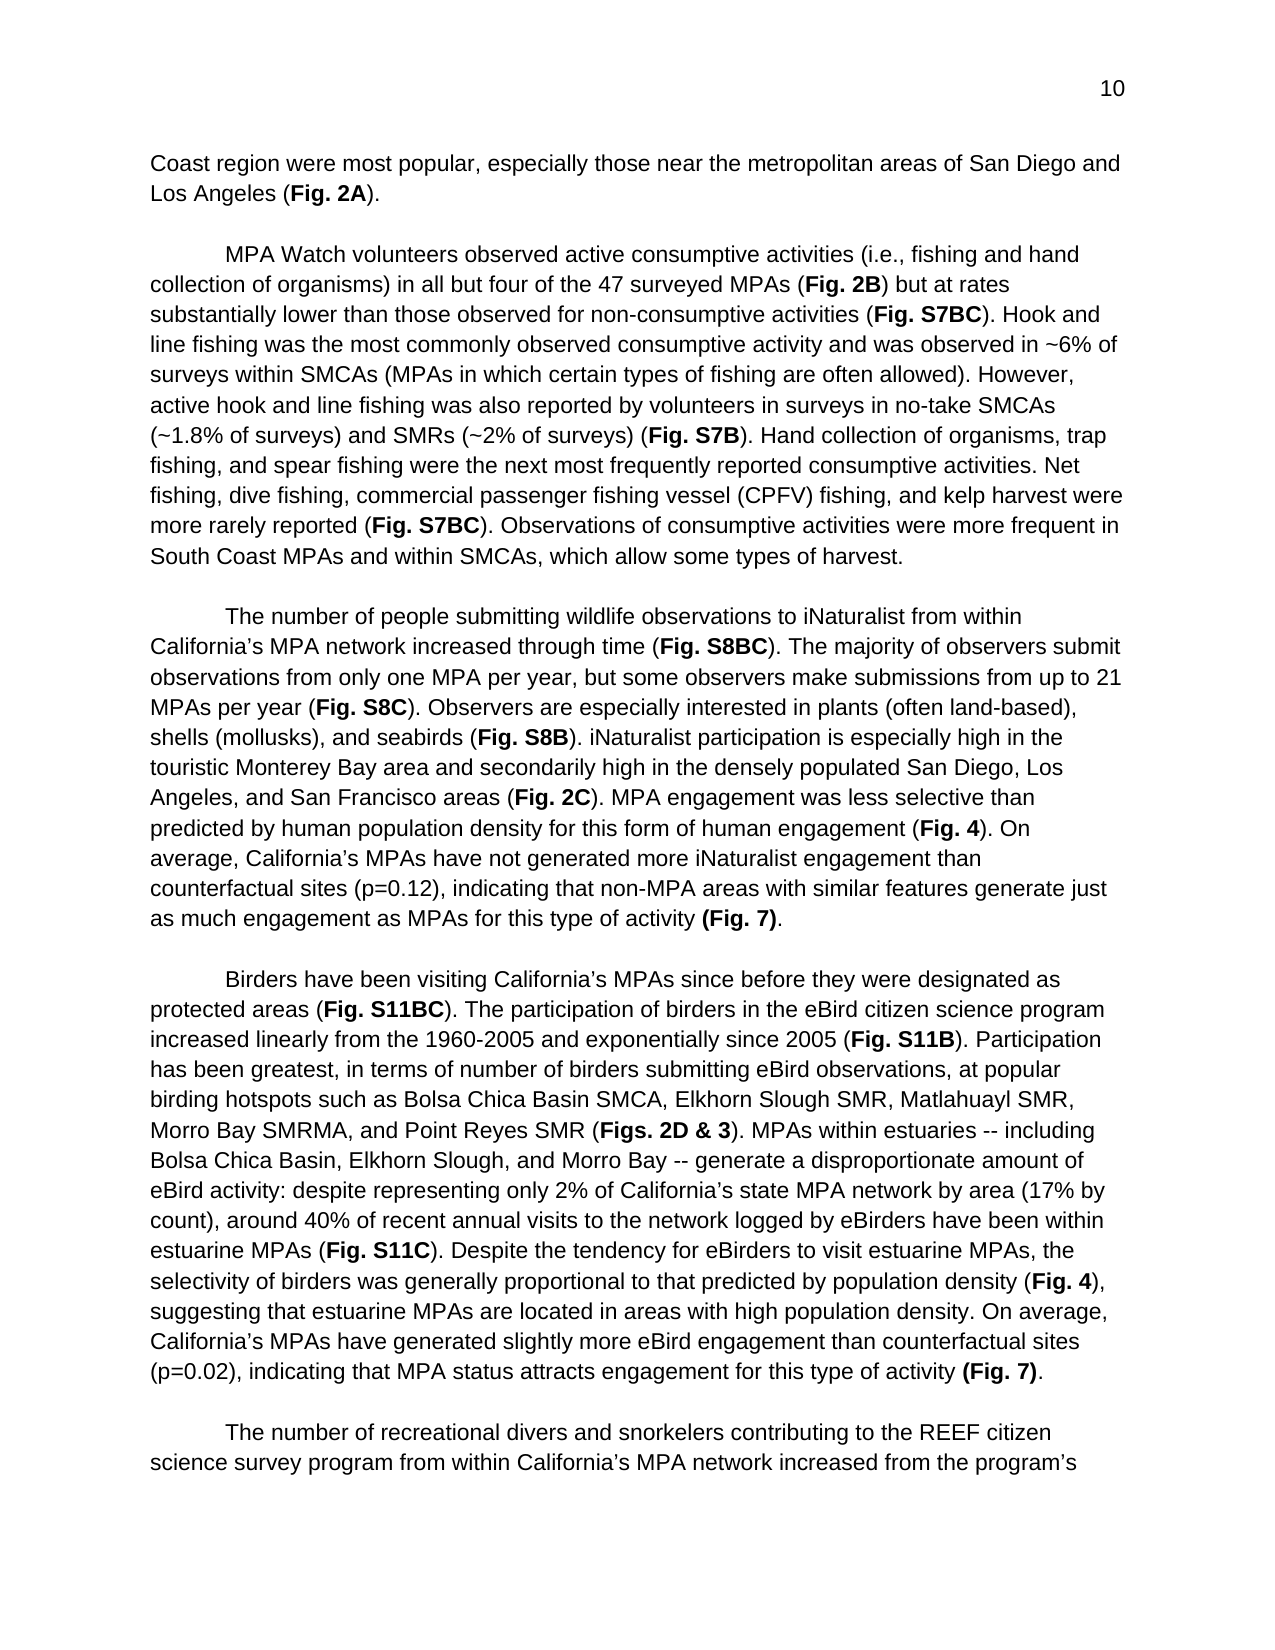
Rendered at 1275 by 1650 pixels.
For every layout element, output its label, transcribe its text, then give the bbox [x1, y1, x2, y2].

text Birders have been visiting California’s MPAs since before they were designated as protected areas (Fig. S11BC). The participation of birders in the eBird citizen science program increased linearly from the 1960-2005 and exponentially since 2005 (Fig. S11B). Participation has been greatest, in terms of number of birders submitting eBird observations, at popular birding hotspots such as Bolsa Chica Basin SMCA, Elkhorn Slough SMR, Matlahuayl SMR, Morro Bay SMRMA, and Point Reyes SMR (Figs. 2D & 3). MPAs within estuaries -- including Bolsa Chica Basin, Elkhorn Slough, and Morro Bay -- generate a disproportionate amount of eBird activity: despite representing only 2% of California’s state MPA network by area (17% by count), around 40% of recent annual visits to the network logged by eBirders have been within estuarine MPAs (Fig. S11C). Despite the tendency for eBirders to visit estuarine MPAs, the selectivity of birders was generally proportional to that predicted by population density (Fig. 4), suggesting that estuarine MPAs are located in areas with high population density. On average, California’s MPAs have generated slightly more eBird engagement than counterfactual sites (p=0.02), indicating that MPA status attracts engagement for this type of activity (Fig. 7). [150, 966, 1125, 1385]
text The number of people submitting wildlife observations to iNaturalist from within California’s MPA network increased through time (Fig. S8BC). The majority of observers submit observations from only one MPA per year, but some observers make submissions from up to 21 MPAs per year (Fig. S8C). Observers are especially interested in plants (often land-based), shells (mollusks), and seabirds (Fig. S8B). iNaturalist participation is especially high in the touristic Monterey Bay area and secondarily high in the densely populated San Diego, Los Angeles, and San Francisco areas (Fig. 2C). MPA engagement was less selective than predicted by human population density for this form of human engagement (Fig. 4). On average, California’s MPAs have not generated more iNaturalist engagement than counterfactual sites (p=0.12), indicating that non-MPA areas with similar features generate just as much engagement as MPAs for this type of activity (Fig. 7). [150, 603, 1125, 932]
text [150, 150, 1125, 207]
text MPA Watch volunteers observed active consumptive activities (i.e., fishing and hand collection of organisms) in all but four of the 47 surveyed MPAs (Fig. 2B) but at rates substantially lower than those observed for non-consumptive activities (Fig. S7BC). Hook and line fishing was the most commonly observed consumptive activity and was observed in ~6% of surveys within SMCAs (MPAs in which certain types of fishing are often allowed). However, active hook and line fishing was also reported by volunteers in surveys in no-take SMCAs (~1.8% of surveys) and SMRs (~2% of surveys) (Fig. S7B). Hand collection of organisms, trap fishing, and spear fishing were the next most frequently reported consumptive activities. Net fishing, dive fishing, commercial passenger fishing vessel (CPFV) fishing, and kelp harvest were more rarely reported (Fig. S7BC). Observations of consumptive activities were more frequent in South Coast MPAs and within SMCAs, which allow some types of harvest. [150, 241, 1125, 569]
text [150, 1419, 1125, 1475]
